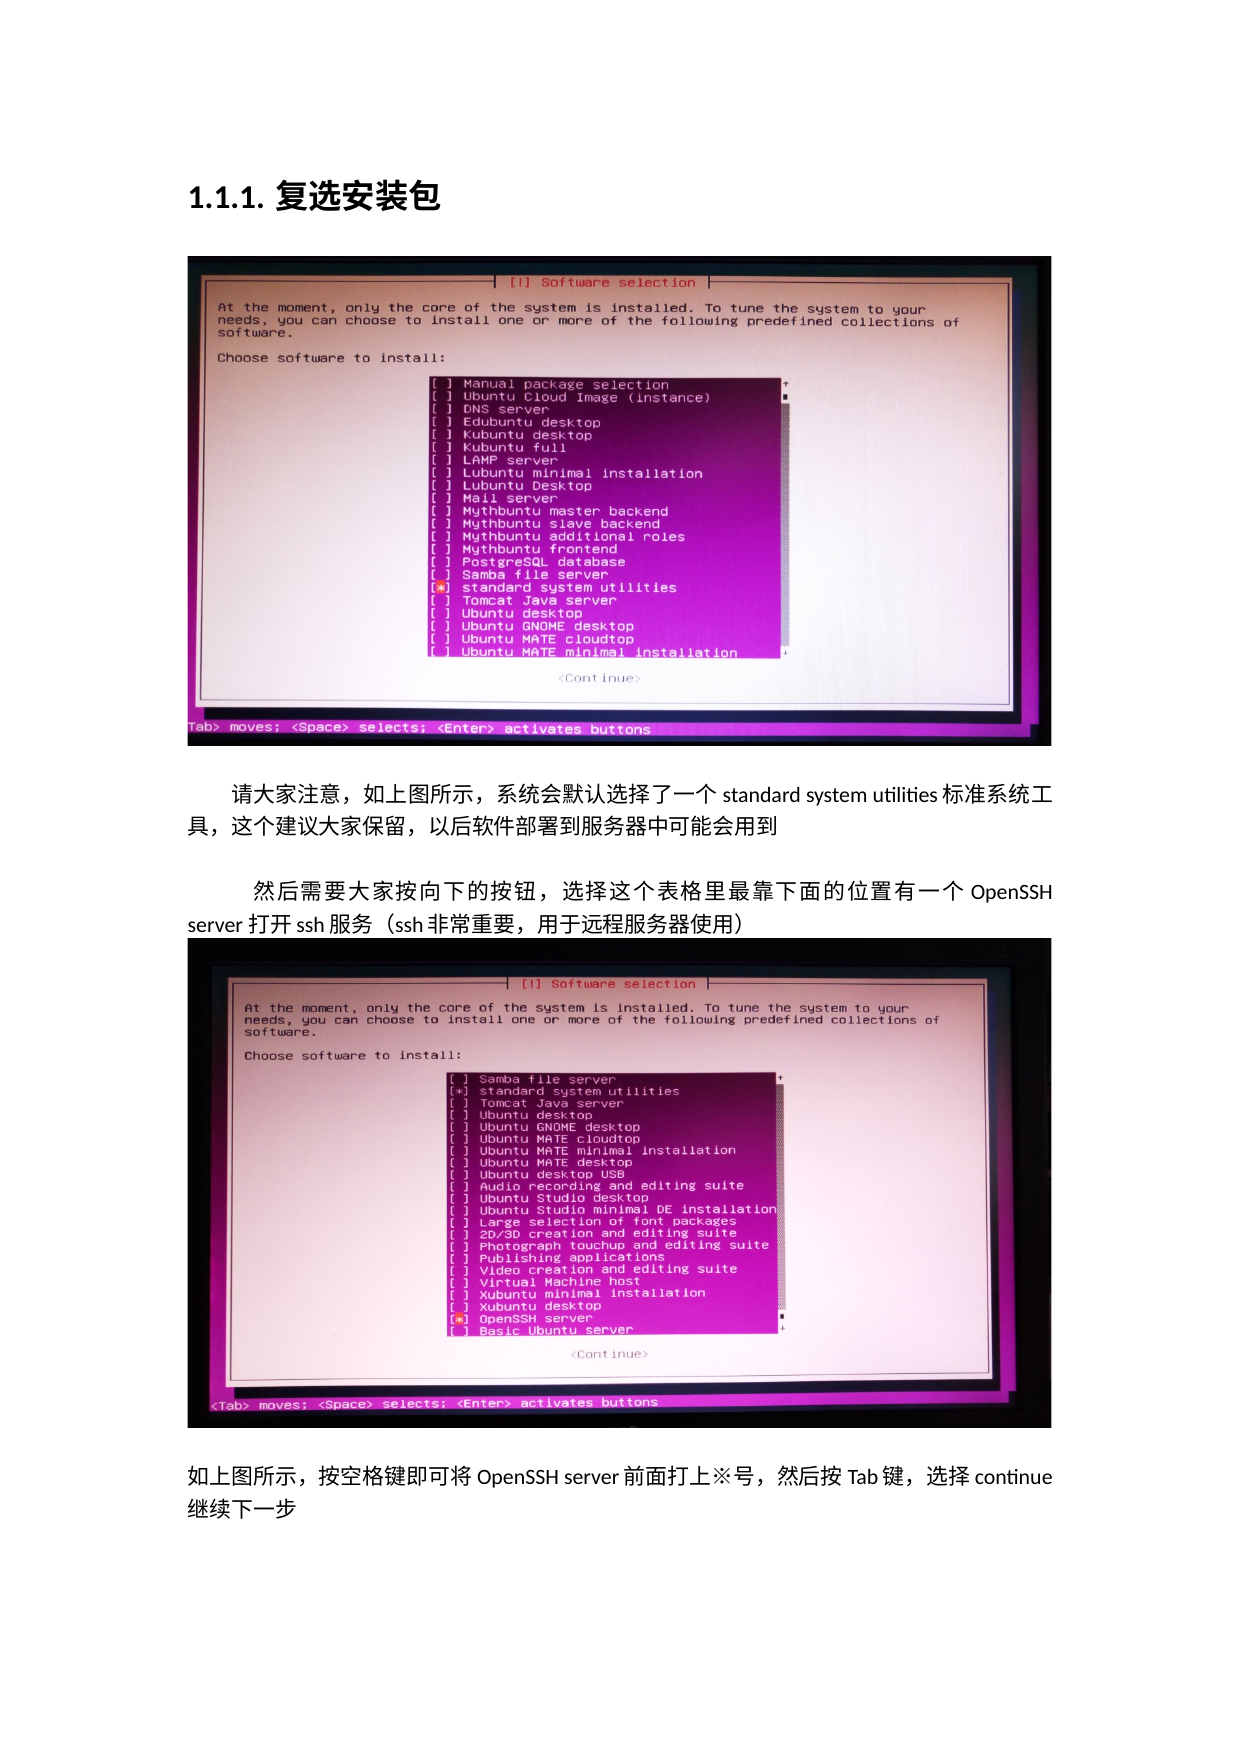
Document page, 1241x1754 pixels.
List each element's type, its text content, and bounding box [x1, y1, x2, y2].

subtitle 复选安装包 [187, 162, 1053, 227]
text 请大家注意，如上图所示，系统会默认选择了一个 standard system utilities标准系统工具，这个建议大家保留，以后软件部署到服务器中可能会用到 [187, 776, 1053, 841]
picture [187, 256, 1052, 746]
text 然后需要大家按向下的按钮，选择这个表格里最靠下面的位置有一个OpenSSH server 打开ssh服务（ssh非常重要，用于远程服务器使用） [187, 874, 1053, 939]
text 如上图所示，按空格键即可将OpenSSH server前面打上※号，然后按Tab键，选择continue继续下一步 [187, 1459, 1053, 1524]
picture [187, 938, 1052, 1428]
